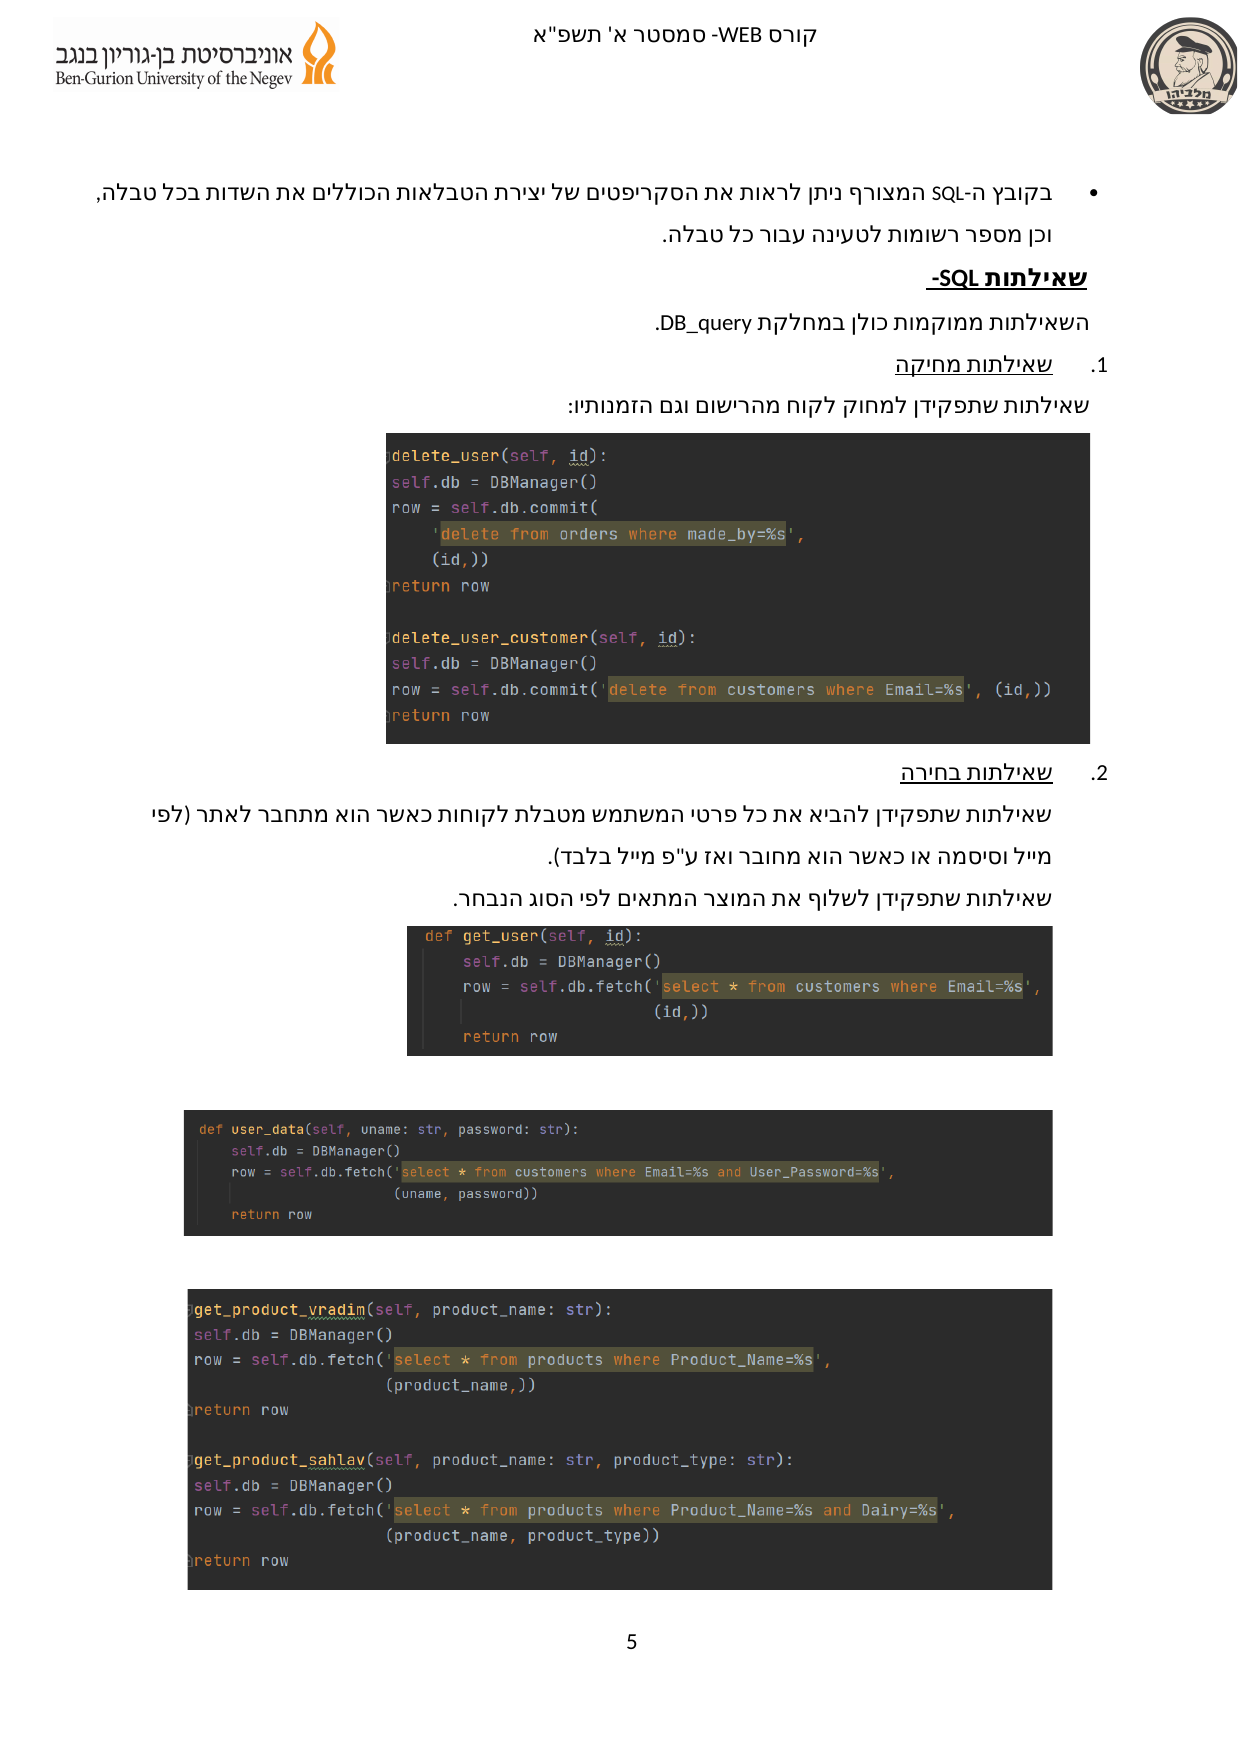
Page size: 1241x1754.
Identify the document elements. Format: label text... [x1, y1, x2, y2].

list שאילתות שתפקידן להביא את כל פרטי המשתמש מטבלת לקוחות כאשר הוא מתחבר לאתר (לפי מייל וסיסמה או כאשר הוא מחובר ואז ע"פ מייל בלבד). [148, 800, 1053, 870]
picture [386, 433, 1091, 744]
picture [1140, 17, 1238, 115]
text שאילתות שתפקידן למחוק לקוח מהרישום וגם הזמנותיו: [148, 392, 1090, 420]
list בקובץ ה-SQL המצורף ניתן לראות את הסקריפטים של יצירת הטבלאות הכוללים את השדות בכל טבלה, וכן מספר רשומות לטעינה עבור כל טבלה. [74, 178, 1090, 248]
list שאילתות בחירה [148, 758, 1090, 786]
text השאילתות ממוקמות כולן במחלקת DB_query. [148, 308, 1090, 336]
subtitle שאילתות SQL- [148, 262, 1087, 292]
list שאילתות שתפקידן לשלוף את המוצר המתאים לפי הסוג הנבחר. [148, 884, 1053, 912]
list שאילתות מחיקה [148, 350, 1090, 378]
picture [183, 1110, 1053, 1236]
picture [187, 1289, 1053, 1590]
picture [407, 926, 1053, 1056]
picture [52, 17, 340, 92]
